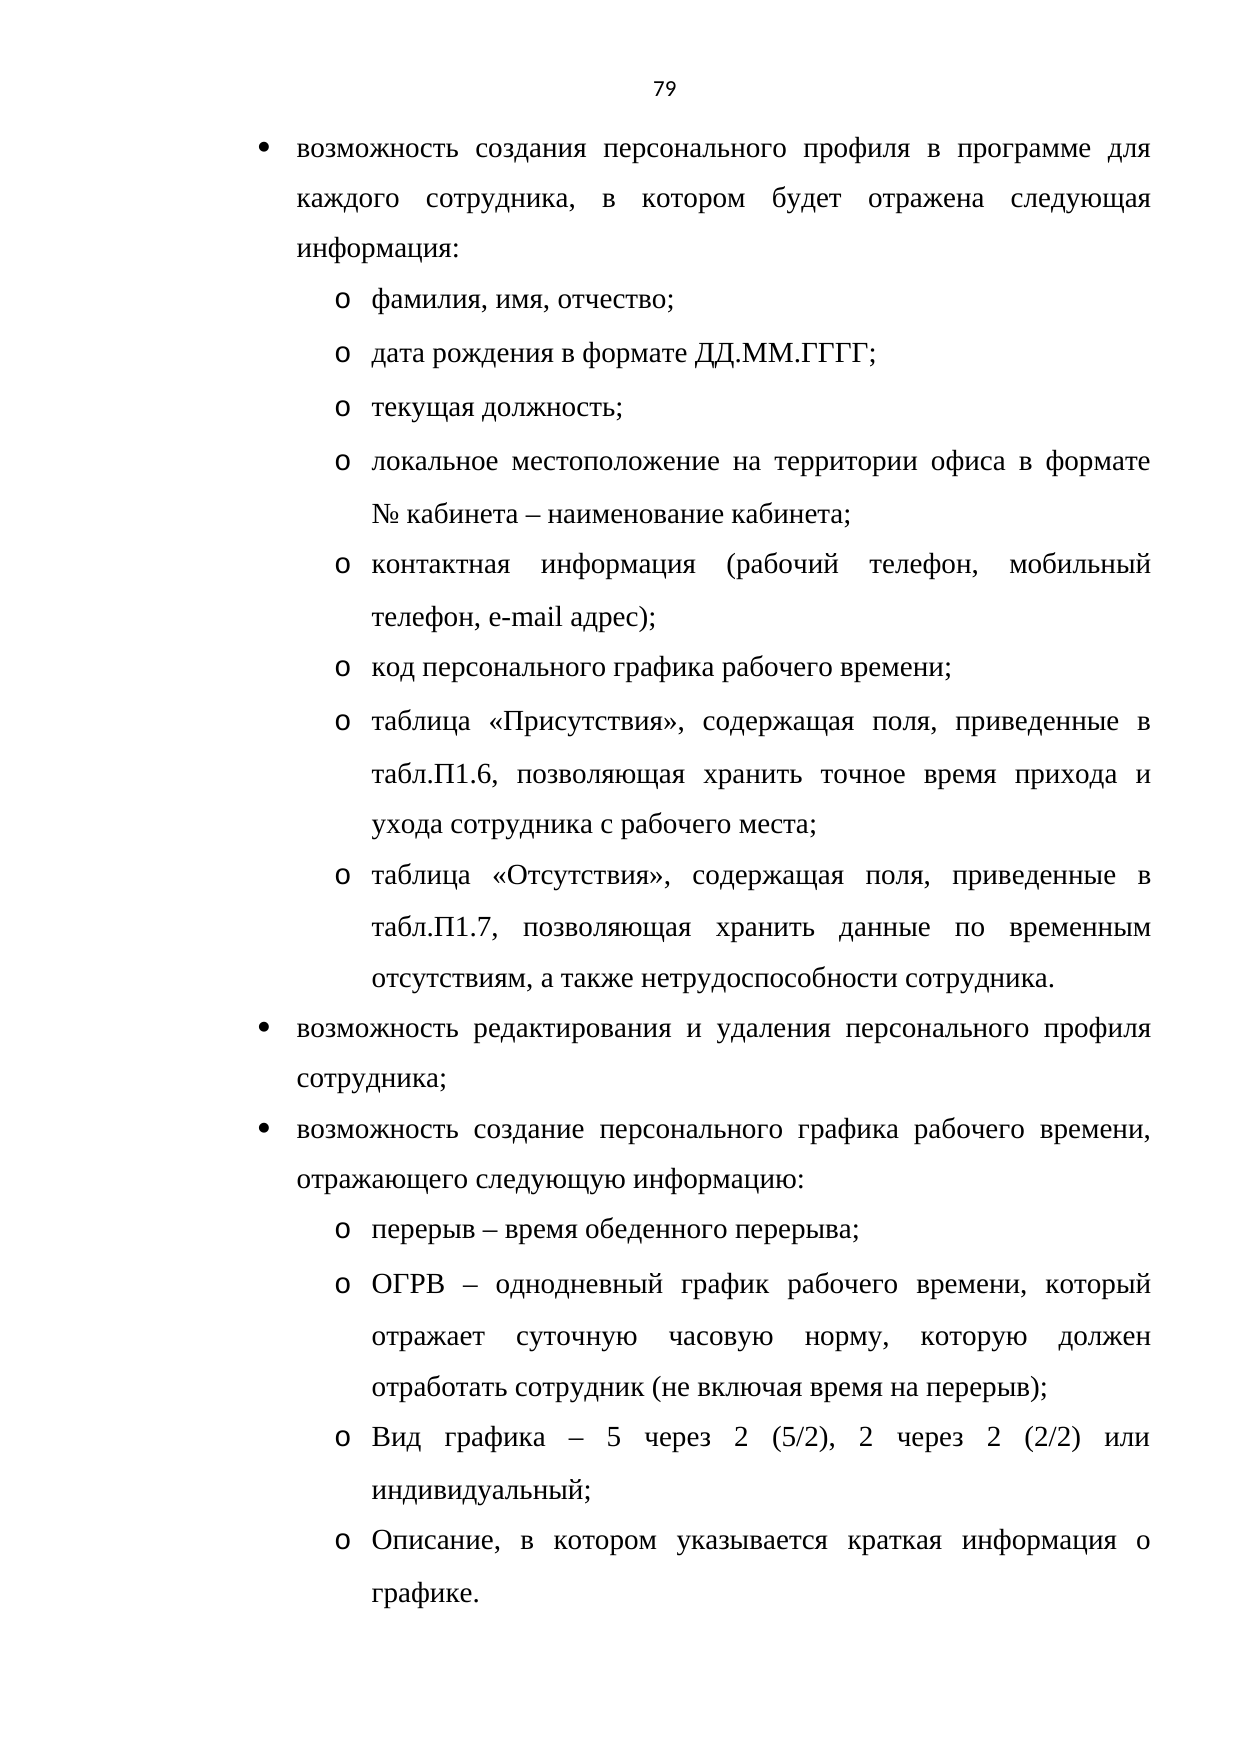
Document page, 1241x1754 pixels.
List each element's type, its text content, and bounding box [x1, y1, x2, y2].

list перерыв – время обеденного перерыва; [334, 1212, 1152, 1248]
list таблица «Присутствия», содержащая поля, приведенные в табл.П1.6, позволяющая хранить точное время прихода и ухода сотрудника с рабочего места; [334, 703, 1152, 840]
list Описание, в котором указывается краткая информация о графике. [334, 1522, 1152, 1609]
list ОГРВ – однодневный график рабочего времени, который отражает суточную часовую норму, которую должен отработать сотрудник (не включая время на перерыв); [334, 1266, 1152, 1402]
list дата рождения в формате ДД.ММ.ГГГГ; [334, 335, 1152, 371]
list таблица «Отсутствия», содержащая поля, приведенные в табл.П1.7, позволяющая хранить данные по временным отсутствиям, а также нетрудоспособности сотрудника. [334, 857, 1152, 993]
list возможность редактирования и удаления персонального профиля сотрудника; [259, 1010, 1152, 1094]
list контактная информация (рабочий телефон, мобильный телефон, e-mail адрес); [334, 546, 1152, 632]
list локальное местоположение на территории офиса в формате № кабинета – наименование кабинета; [334, 443, 1152, 529]
list код персонального графика рабочего времени; [334, 649, 1152, 685]
list возможность создания персонального профиля в программе для каждого сотрудника, в котором будет отражена следующая информация: [259, 130, 1152, 264]
list текущая должность; [334, 389, 1152, 425]
list Вид графика – 5 через 2 (5/2), 2 через 2 (2/2) или индивидуальный; [334, 1419, 1152, 1506]
list фамилия, имя, отчество; [334, 281, 1152, 317]
list возможность создание персонального графика рабочего времени, отражающего следующую информацию: [259, 1111, 1152, 1195]
